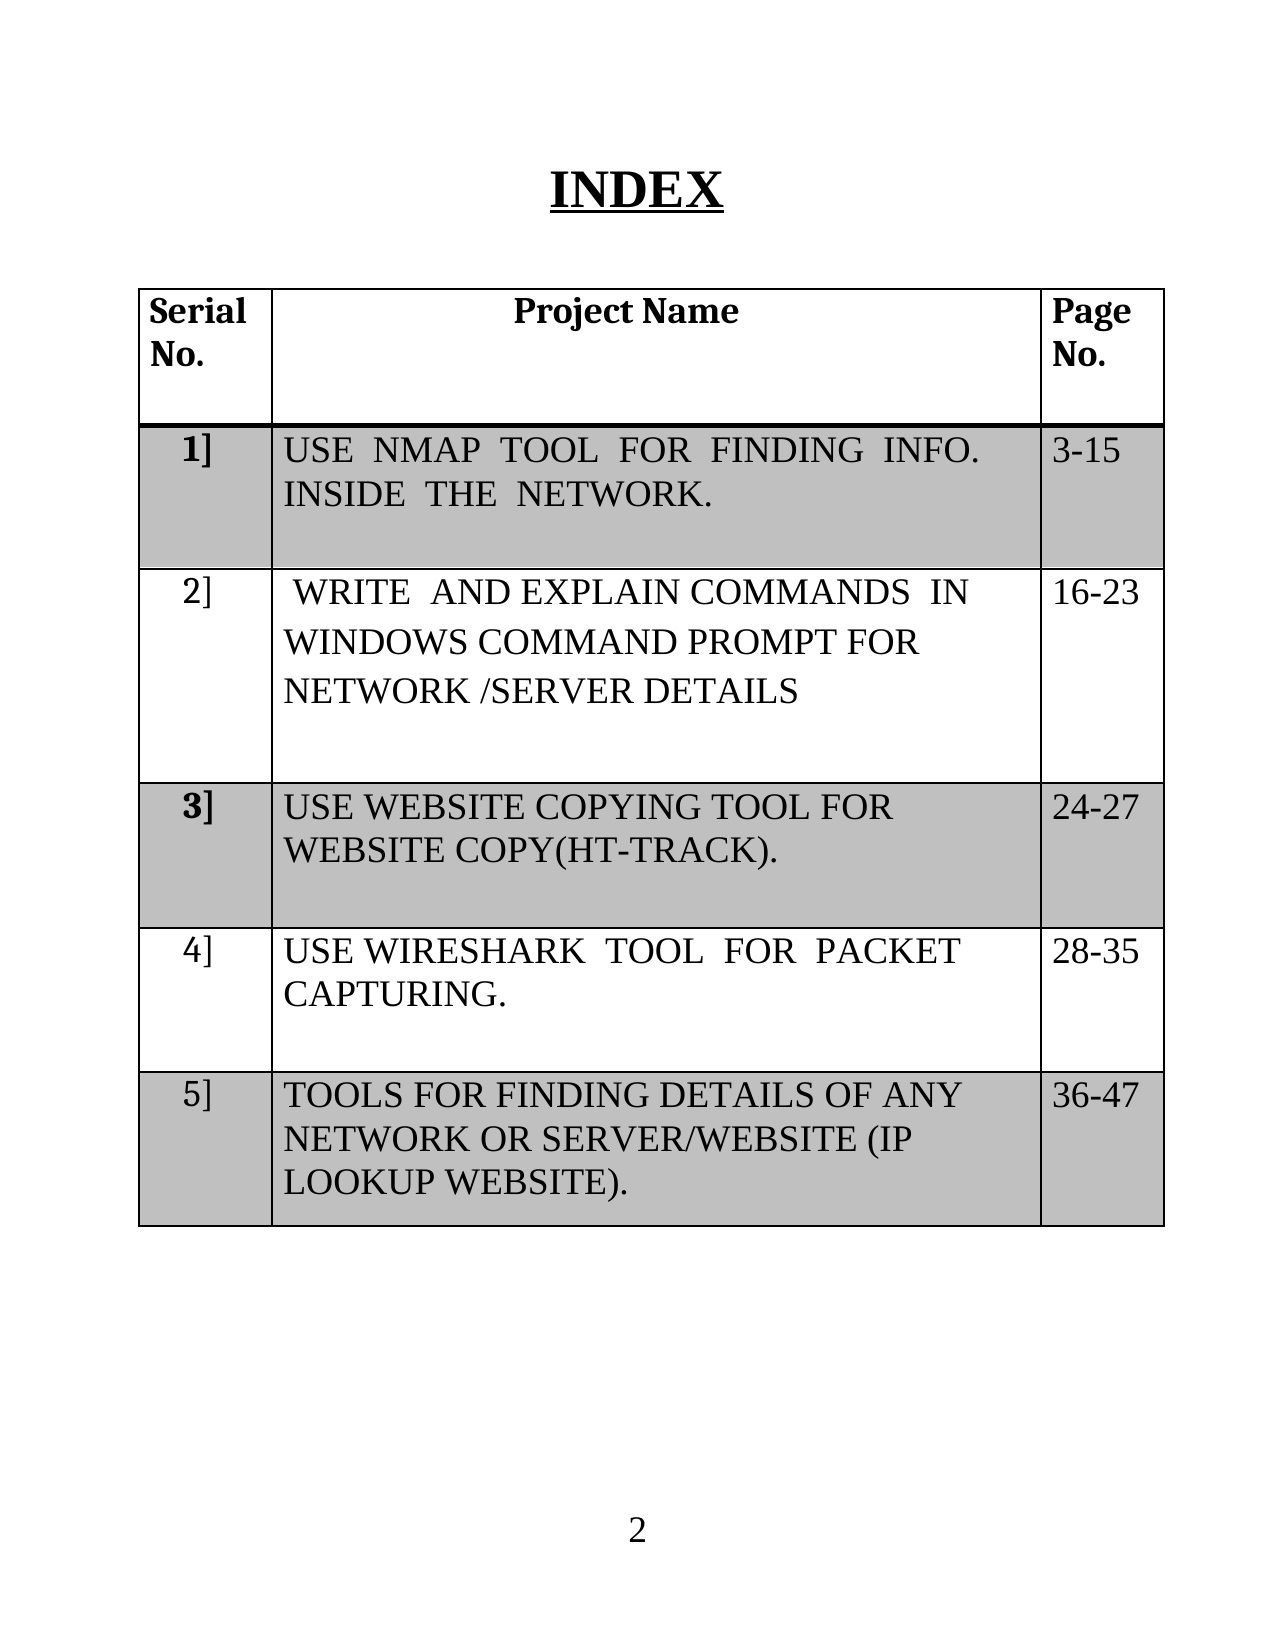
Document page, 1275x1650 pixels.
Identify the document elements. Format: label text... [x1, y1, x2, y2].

table_cell 36-47 [1042, 1073, 1163, 1225]
table_header Serial No. [140, 290, 271, 423]
table_cell 1] [140, 428, 271, 567]
table_cell 3-15 [1042, 428, 1163, 567]
table_cell USE WIRESHARK TOOL FOR PACKET CAPTURING. [273, 929, 1040, 1071]
table_cell USE WEBSITE COPYING TOOL FOR WEBSITE COPY(HT-TRACK). [273, 784, 1040, 927]
text INDEX [323, 156, 950, 219]
table_cell 2] [140, 570, 271, 782]
table_header Page No. [1042, 290, 1163, 423]
table_cell 28-35 [1042, 929, 1163, 1071]
table_cell 5] [140, 1073, 271, 1225]
table_header Project Name [273, 290, 1040, 423]
table_cell 3] [140, 784, 271, 927]
table_cell 4] [140, 929, 271, 1071]
table_cell WRITE AND EXPLAIN COMMANDS IN WINDOWS COMMAND PROMPT FOR NETWORK /SERVER DETAILS [273, 570, 1040, 782]
table_cell 24-27 [1042, 784, 1163, 927]
table_cell USE NMAP TOOL FOR FINDING INFO. INSIDE THE NETWORK. [273, 428, 1040, 567]
table_cell TOOLS FOR FINDING DETAILS OF ANY NETWORK OR SERVER/WEBSITE (IP LOOKUP WEBSITE). [273, 1073, 1040, 1225]
table_cell 16-23 [1042, 570, 1163, 782]
